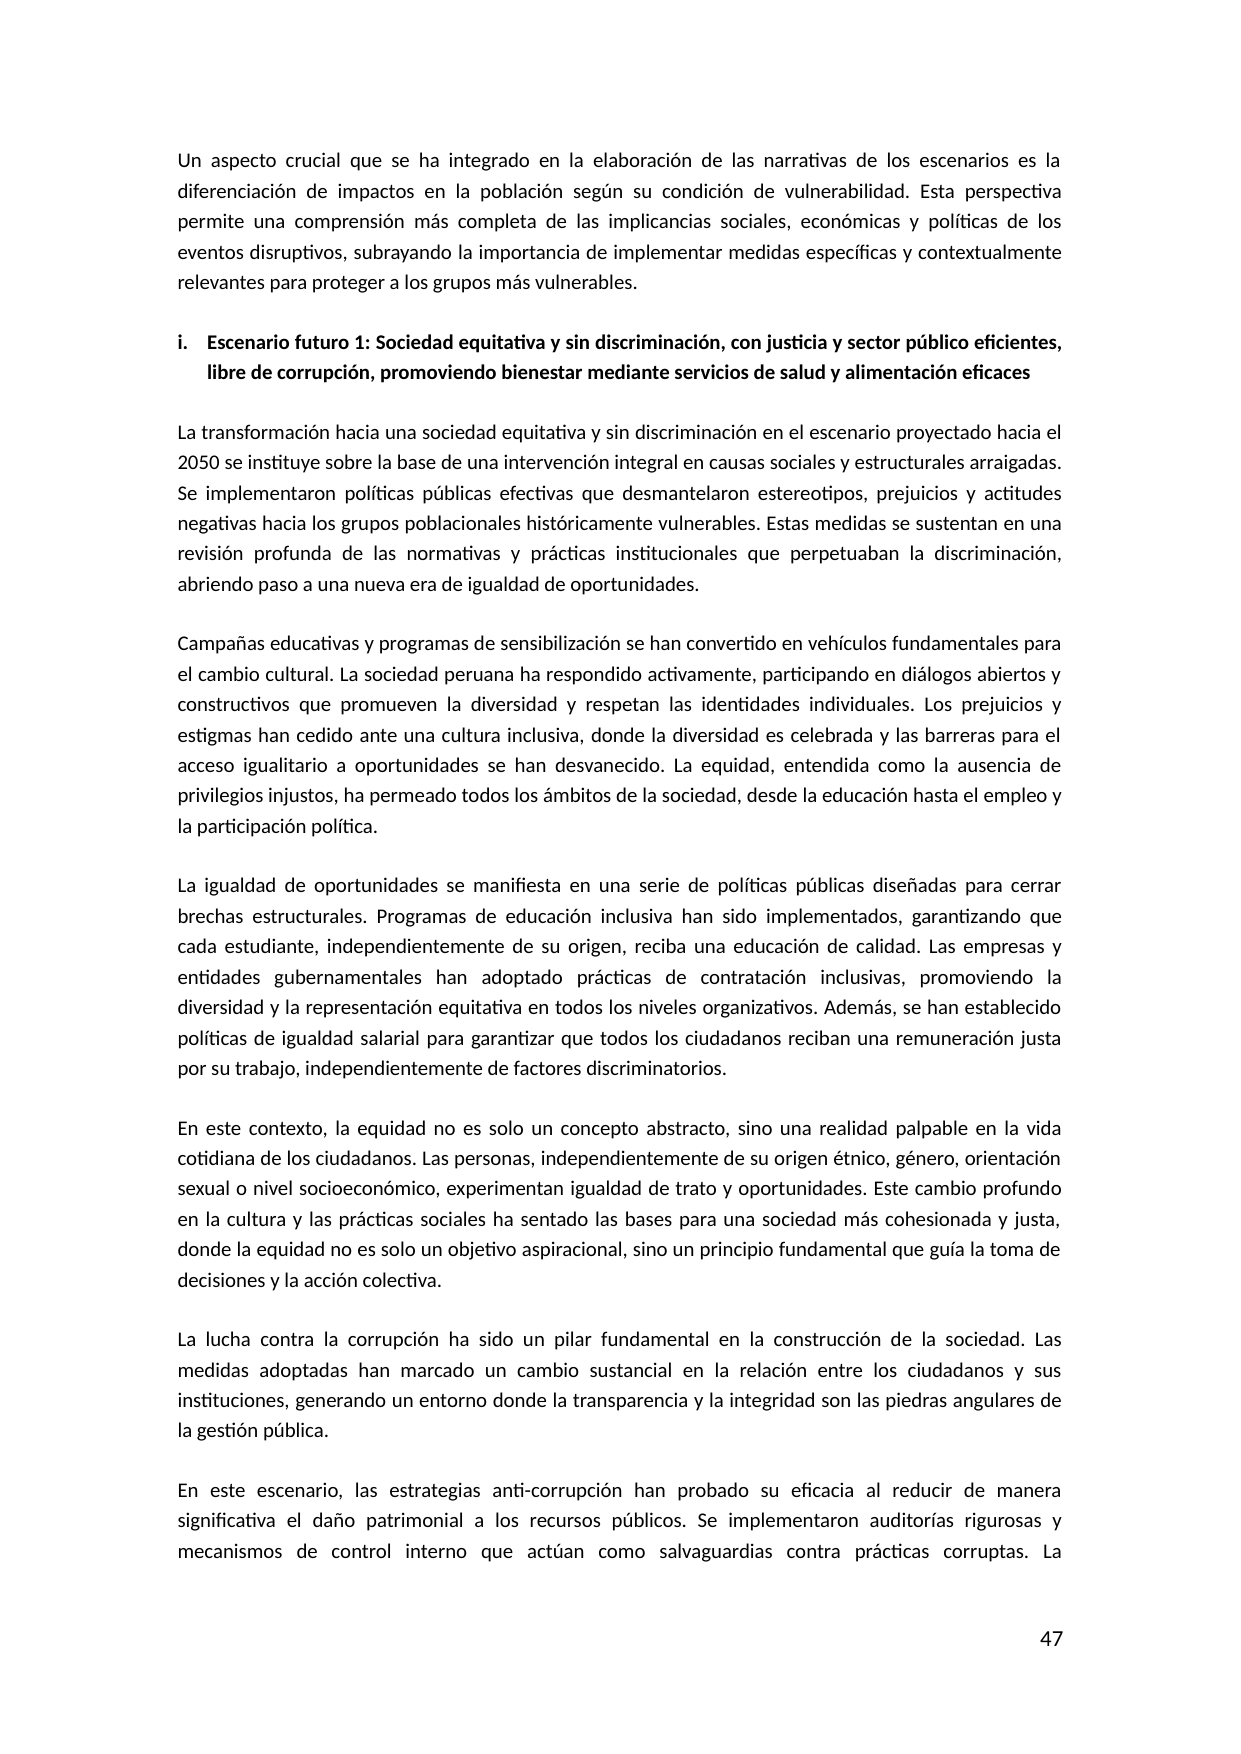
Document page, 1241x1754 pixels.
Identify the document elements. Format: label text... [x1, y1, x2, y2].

text La igualdad de oportunidades se manifiesta en una serie de políticas públicas diseñadas para cerrar brechas estructurales. Programas de educación inclusiva han sido implementados, garantizando que cada estudiante, independientemente de su origen, reciba una educación de calidad. Las empresas y entidades gubernamentales han adoptado prácticas de contratación inclusivas, promoviendo la diversidad y la representación equitativa en todos los niveles organizativos. Además, se han establecido políticas de igualdad salarial para garantizar que todos los ciudadanos reciban una remuneración justa por su trabajo, independientemente de factores discriminatorios. [177, 873, 1063, 1081]
text Un aspecto crucial que se ha integrado en la elaboración de las narrativas de los escenarios es la diferenciación de impactos en la población según su condición de vulnerabilidad. Esta perspectiva permite una comprensión más completa de las implicancias sociales, económicas y políticas de los eventos disruptivos, subrayando la importancia de implementar medidas específicas y contextualmente relevantes para proteger a los grupos más vulnerables. [177, 148, 1063, 295]
text Campañas educativas y programas de sensibilización se han convertido en vehículos fundamentales para el cambio cultural. La sociedad peruana ha respondido activamente, participando en diálogos abiertos y constructivos que promueven la diversidad y respetan las identidades individuales. Los prejuicios y estigmas han cedido ante una cultura inclusiva, donde la diversidad es celebrada y las barreras para el acceso igualitario a oportunidades se han desvanecido. La equidad, entendida como la ausencia de privilegios injustos, ha permeado todos los ámbitos de la sociedad, desde la educación hasta el empleo y la participación política. [177, 631, 1063, 838]
text La lucha contra la corrupción ha sido un pilar fundamental en la construcción de la sociedad. Las medidas adoptadas han marcado un cambio sustancial en la relación entre los ciudadanos y sus instituciones, generando un entorno donde la transparencia y la integridad son las piedras angulares de la gestión pública. [177, 1326, 1063, 1443]
text La transformación hacia una sociedad equitativa y sin discriminación en el escenario proyectado hacia el 2050 se instituye sobre la base de una intervención integral en causas sociales y estructurales arraigadas. Se implementaron políticas públicas efectivas que desmantelaron estereotipos, prejuicios y actitudes negativas hacia los grupos poblacionales históricamente vulnerables. Estas medidas se sustentan en una revisión profunda de las normativas y prácticas institucionales que perpetuaban la discriminación, abriendo paso a una nueva era de igualdad de oportunidades. [177, 419, 1063, 596]
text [177, 1477, 1063, 1563]
text En este contexto, la equidad no es solo un concepto abstracto, sino una realidad palpable en la vida cotidiana de los ciudadanos. Las personas, independientemente de su origen étnico, género, orientación sexual o nivel socioeconómico, experimentan igualdad de trato y oportunidades. Este cambio profundo en la cultura y las prácticas sociales ha sentado las bases para una sociedad más cohesionada y justa, donde la equidad no es solo un objetivo aspiracional, sino un principio fundamental que guía la toma de decisiones y la acción colectiva. [177, 1115, 1063, 1292]
list Escenario futuro 1: Sociedad equitativa y sin discriminación, con justicia y sector público eficientes, libre de corrupción, promoviendo bienestar mediante servicios de salud y alimentación eficaces [177, 329, 1063, 385]
